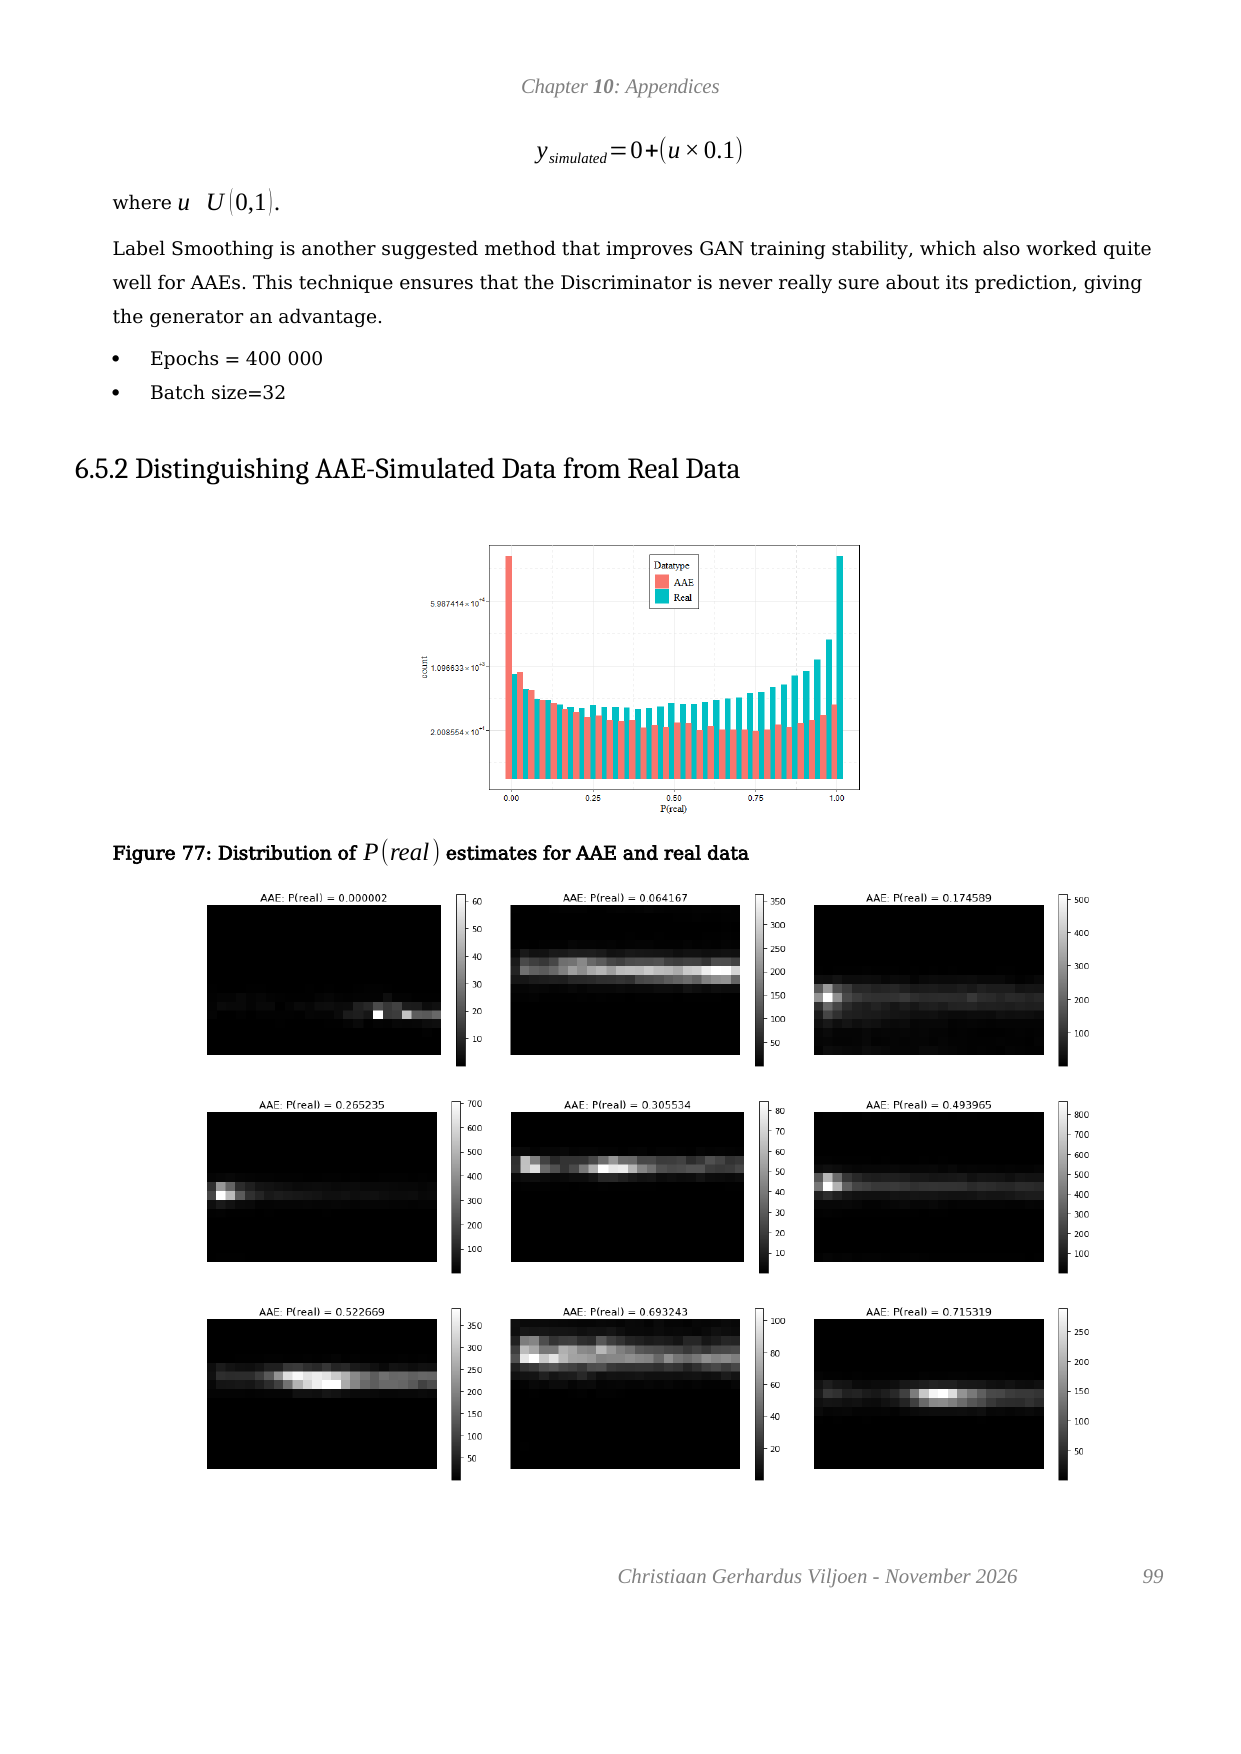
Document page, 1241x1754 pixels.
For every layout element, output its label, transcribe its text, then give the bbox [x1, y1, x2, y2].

picture [183, 1093, 1095, 1281]
text Figure 77: Distribution of estimates for AAE and real data [112, 837, 1165, 867]
list Batch size=32 [112, 381, 1165, 403]
picture [183, 886, 1095, 1074]
list Epochs = 400 000 [112, 347, 1165, 369]
picture [183, 1300, 1095, 1488]
subtitle Distinguishing AAE-Simulated Data from Real Data [75, 452, 1165, 486]
text where [112, 187, 1165, 218]
text Label Smoothing is another suggested method that improves GAN training stability, which also worked quite well for AAEs. This technique ensures that the Discriminator is never really sure about its prediction, giving the generator an advantage. [112, 237, 1165, 327]
picture [414, 540, 864, 818]
